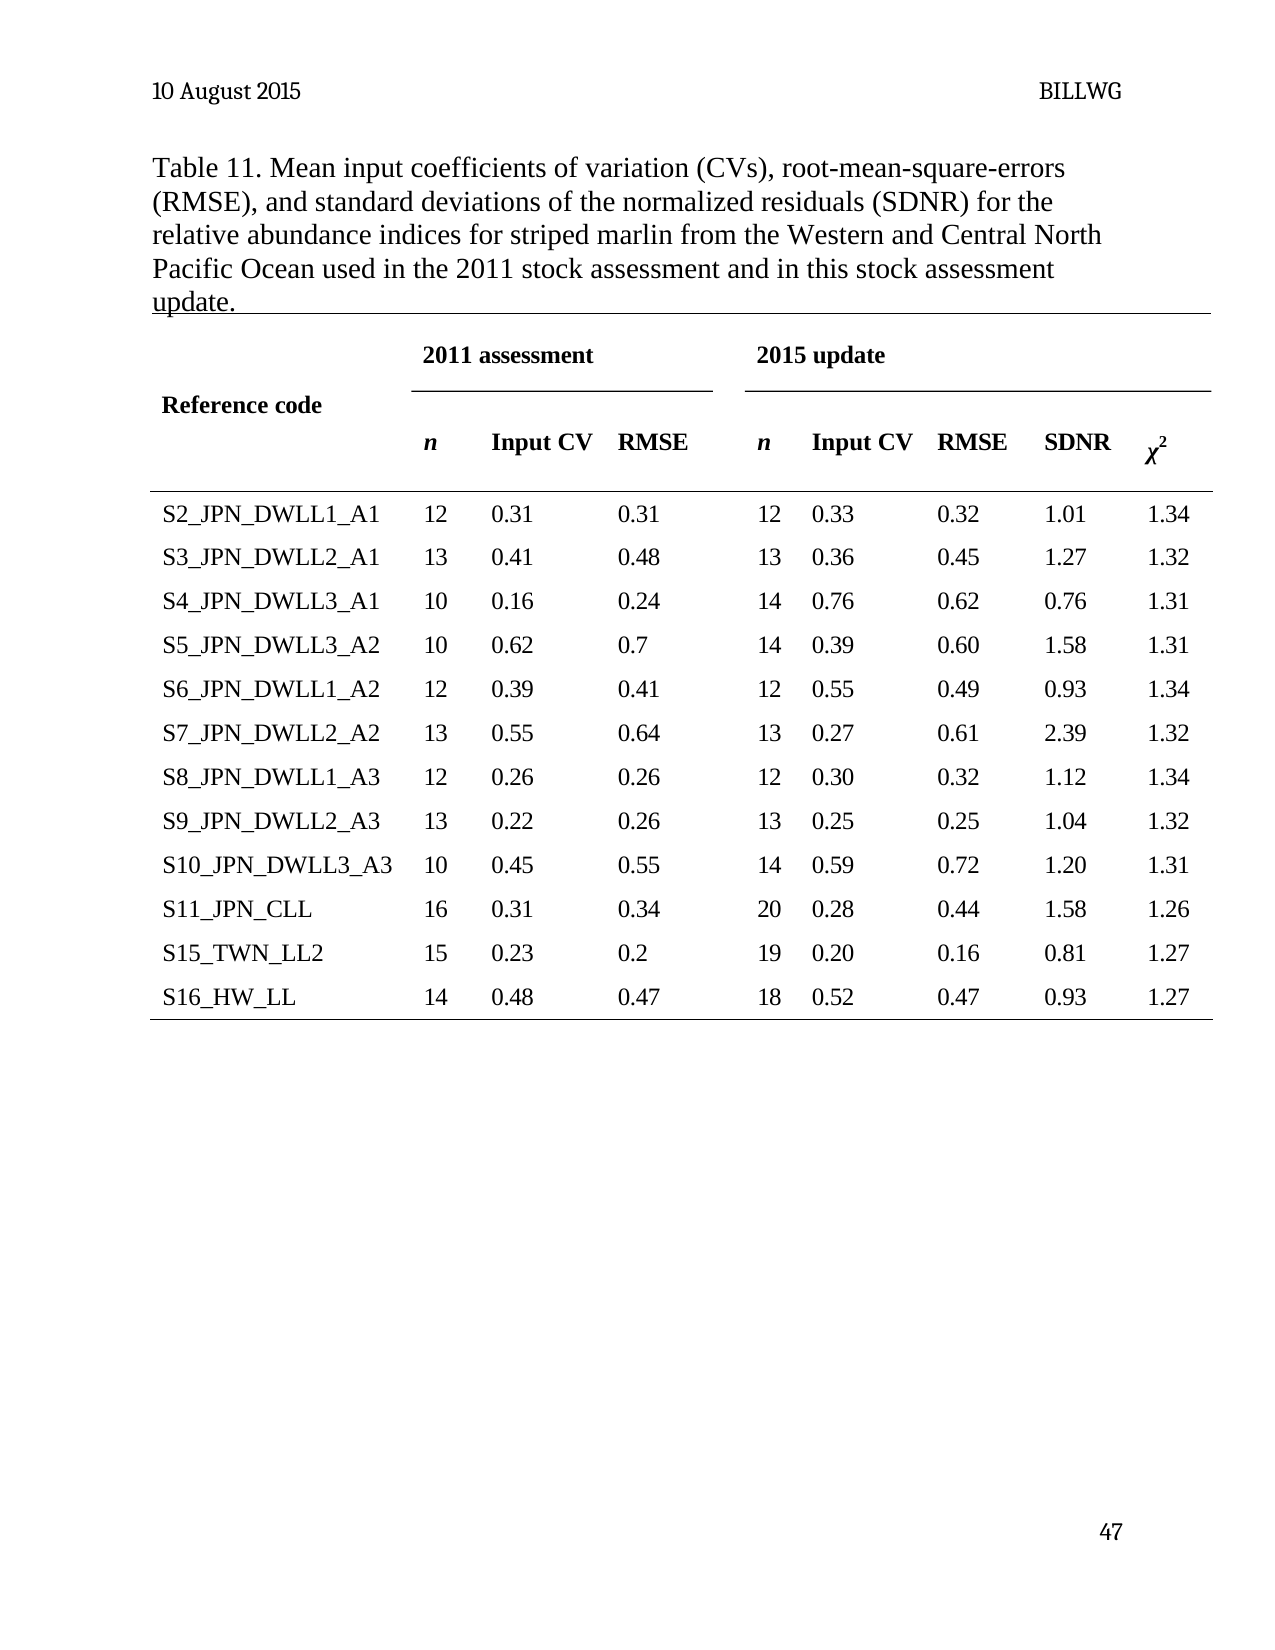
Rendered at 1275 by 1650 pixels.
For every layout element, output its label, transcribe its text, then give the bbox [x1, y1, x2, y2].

text Reference code [161, 388, 1239, 419]
text 2011 assessment 2015 update [422, 340, 1239, 369]
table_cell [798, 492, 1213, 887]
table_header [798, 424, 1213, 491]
text update. [152, 284, 1239, 318]
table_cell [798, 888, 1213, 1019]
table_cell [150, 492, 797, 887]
text Table 11. Mean input coefficients of variation (CVs), root-mean-square-errors (RMSE), and standard deviations of the normalized residuals (SDNR) for the relative abundance indices for striped marlin from the Western and Central North Pacific Ocean used in the 2011 stock assessment and in this stock assessment [152, 150, 1139, 284]
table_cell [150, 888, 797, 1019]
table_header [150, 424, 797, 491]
